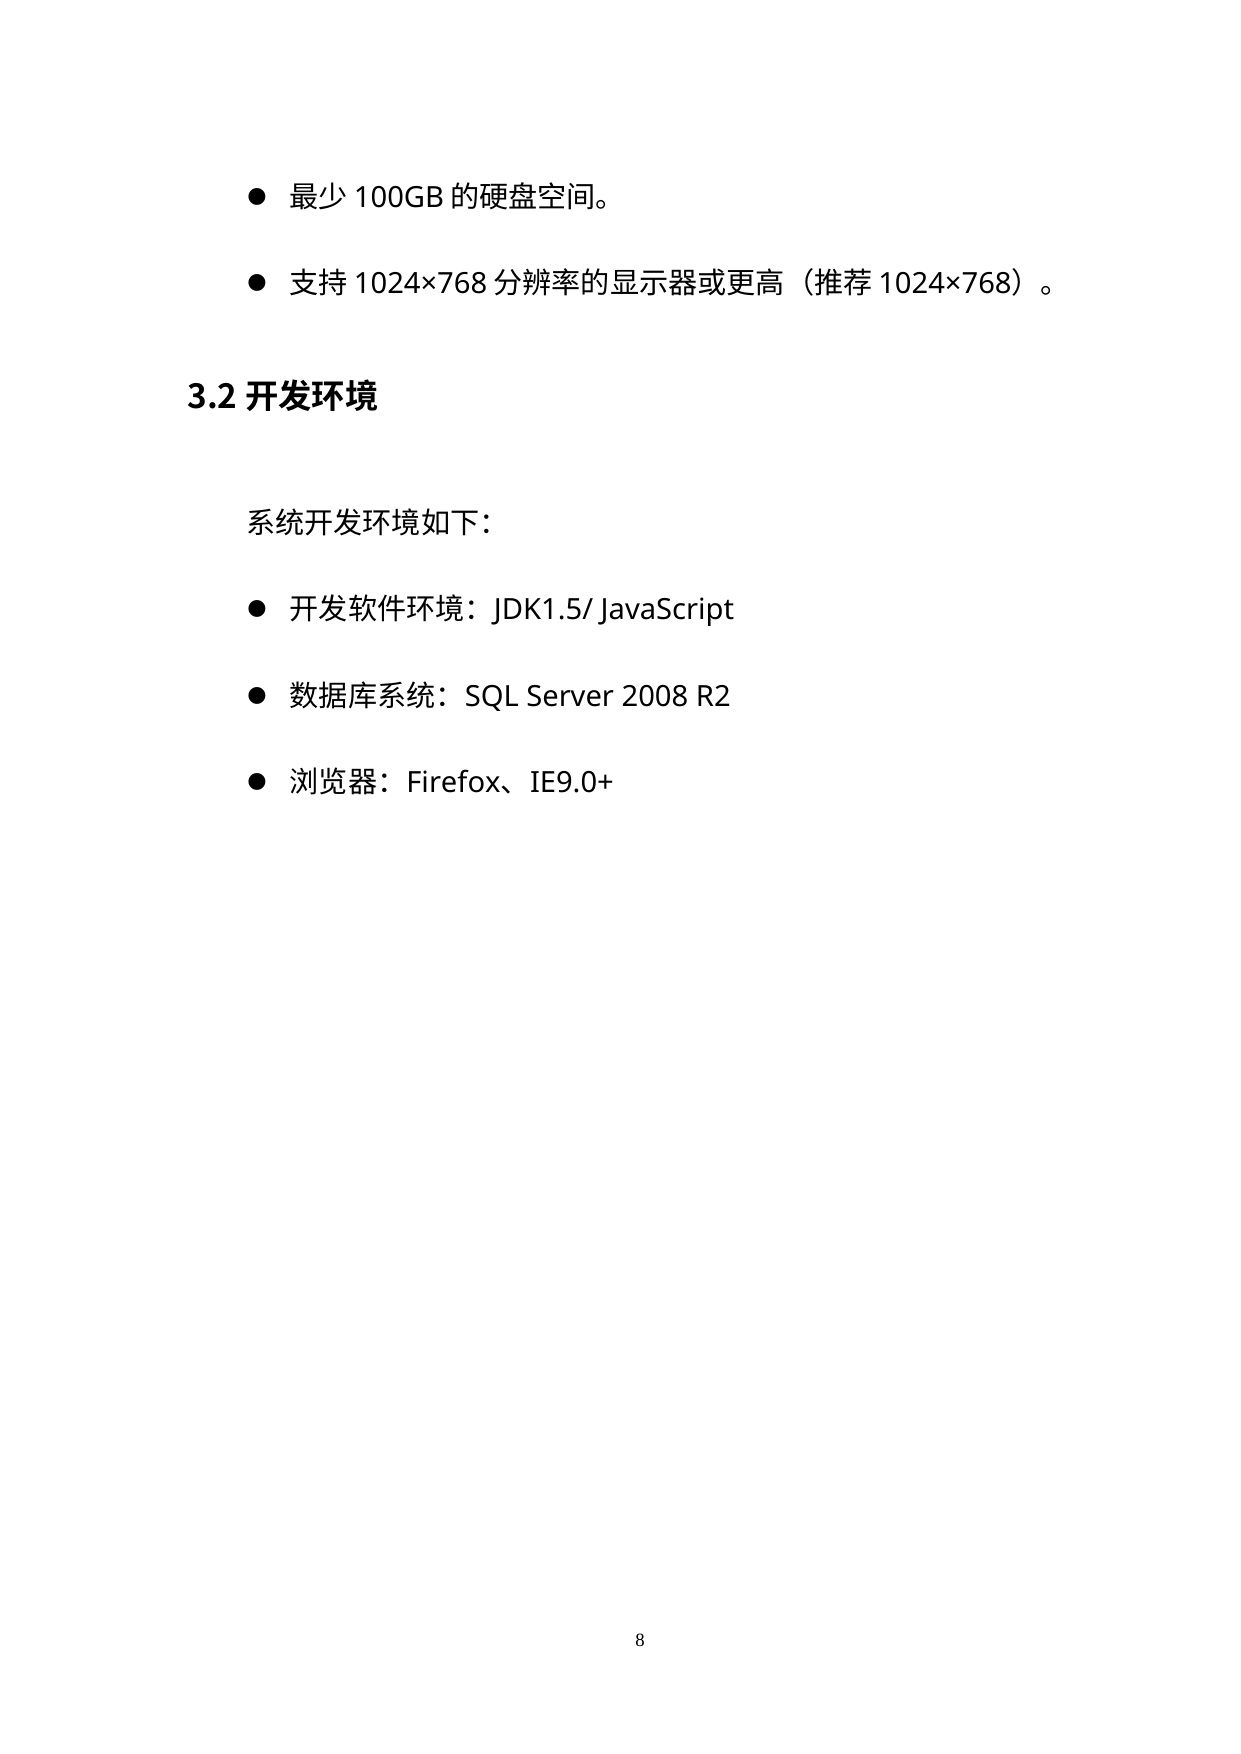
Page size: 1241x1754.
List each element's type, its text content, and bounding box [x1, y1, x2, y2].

subtitle 3.2 开发环境 [187, 361, 1093, 426]
list 开发软件环境：JDK1.5/ JavaScript [246, 575, 1093, 640]
list 支持1024×768分辨率的显示器或更高（推荐1024×768）。 [246, 248, 1093, 313]
list 数据库系统：SQL Server 2008 R2 [246, 661, 1093, 726]
text 系统开发环境如下： [187, 488, 1093, 553]
list 最少100GB的硬盘空间。 [246, 162, 1093, 227]
list 浏览器：Firefox、IE9.0+ [246, 747, 1093, 812]
